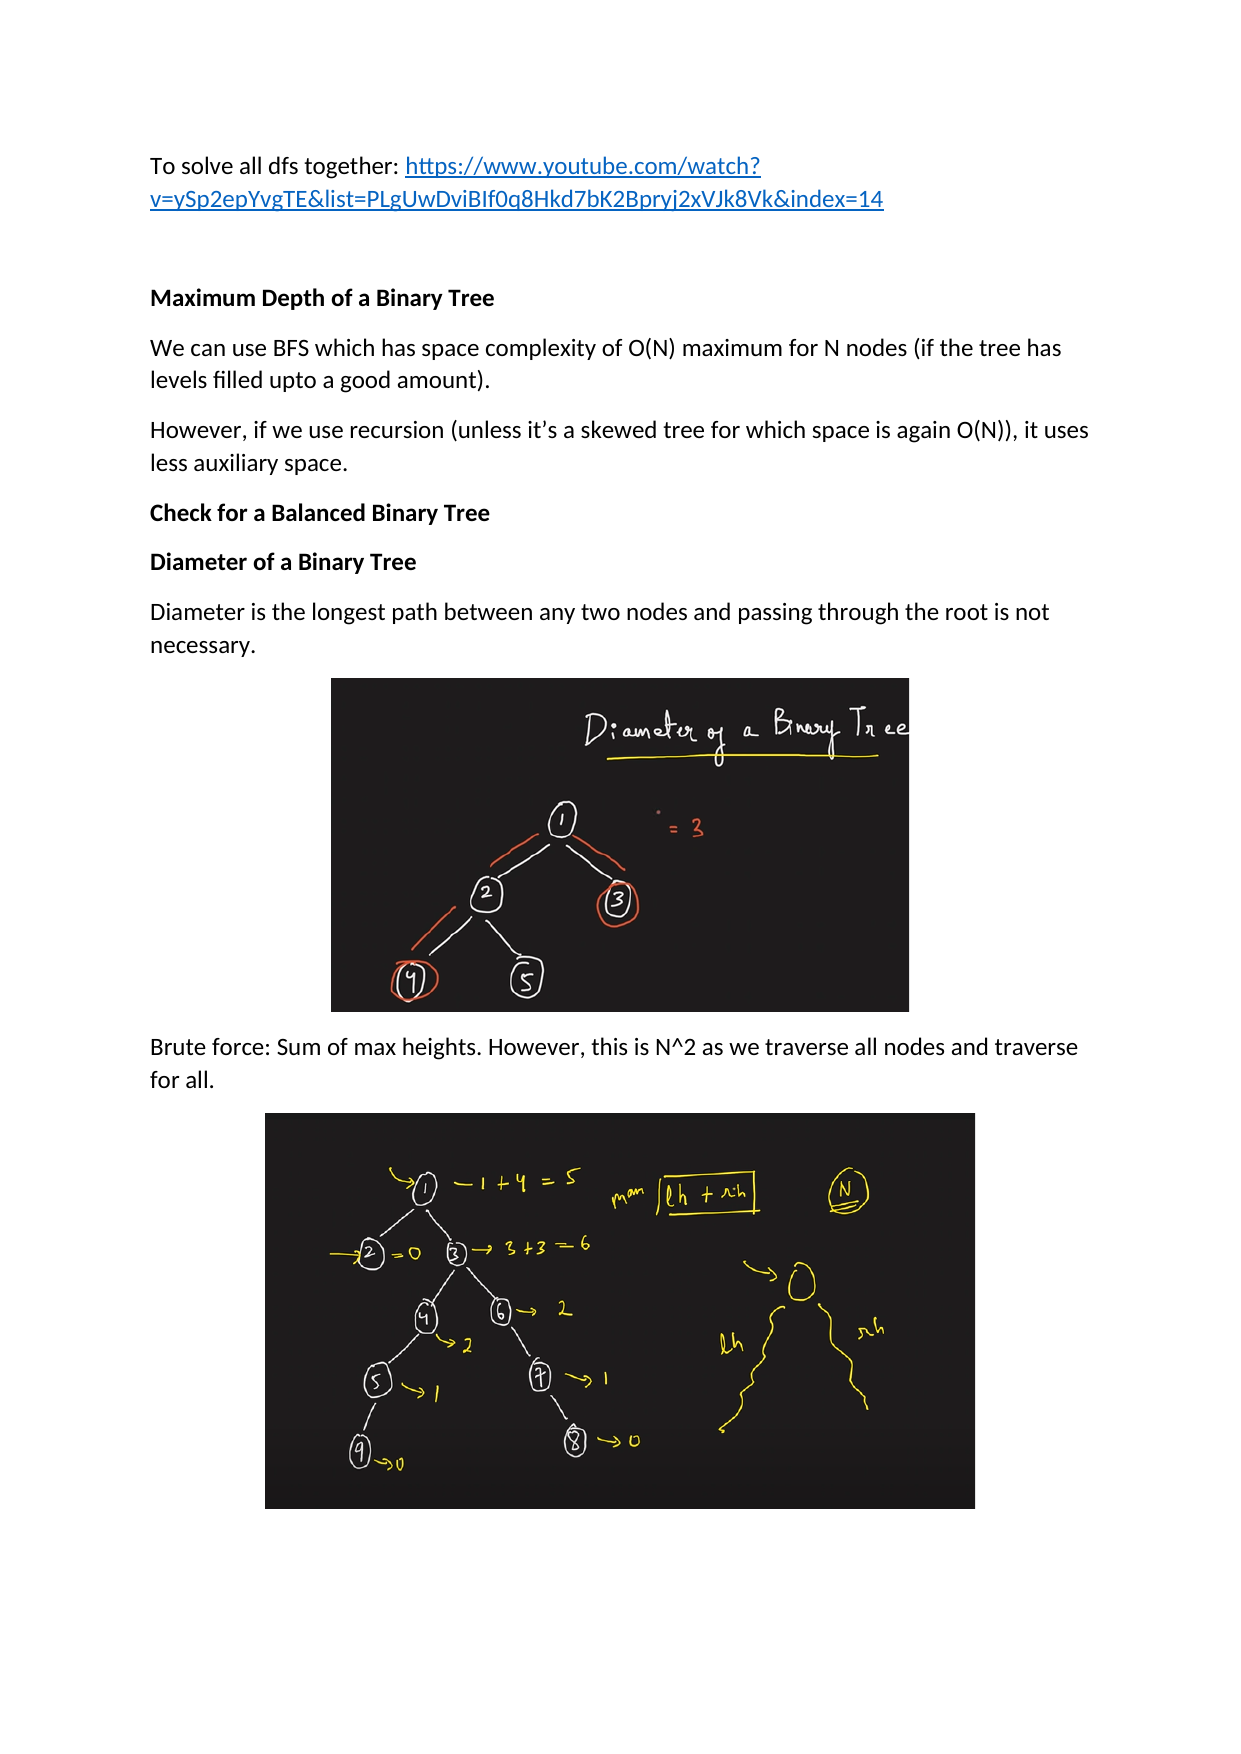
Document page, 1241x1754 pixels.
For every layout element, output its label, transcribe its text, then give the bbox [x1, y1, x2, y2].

text To solve all dfs together: https://www.youtube.com/watch?v=ySp2epYvgTE&list=PLgUwDviBIf0q8Hkd7bK2Bpryj2xVJk8Vk&index=14 [150, 150, 1090, 213]
picture [331, 678, 910, 1012]
text Brute force: Sum of max heights. However, this is N^2 as we traverse all nodes and traverse for all. [150, 1031, 1090, 1094]
picture [265, 1113, 976, 1509]
text Diameter is the longest path between any two nodes and passing through the root is not necessary. [150, 596, 1090, 659]
text Maximum Depth of a Binary Tree [150, 282, 1090, 313]
text Check for a Balanced Binary Tree [150, 497, 1090, 527]
text Diameter of a Binary Tree [150, 546, 1090, 577]
text We can use BFS which has space complexity of O(N) maximum for N nodes (if the tree has levels filled upto a good amount). [150, 332, 1090, 395]
text However, if we use recursion (unless it’s a skewed tree for which space is again O(N)), it uses less auxiliary space. [150, 414, 1090, 478]
